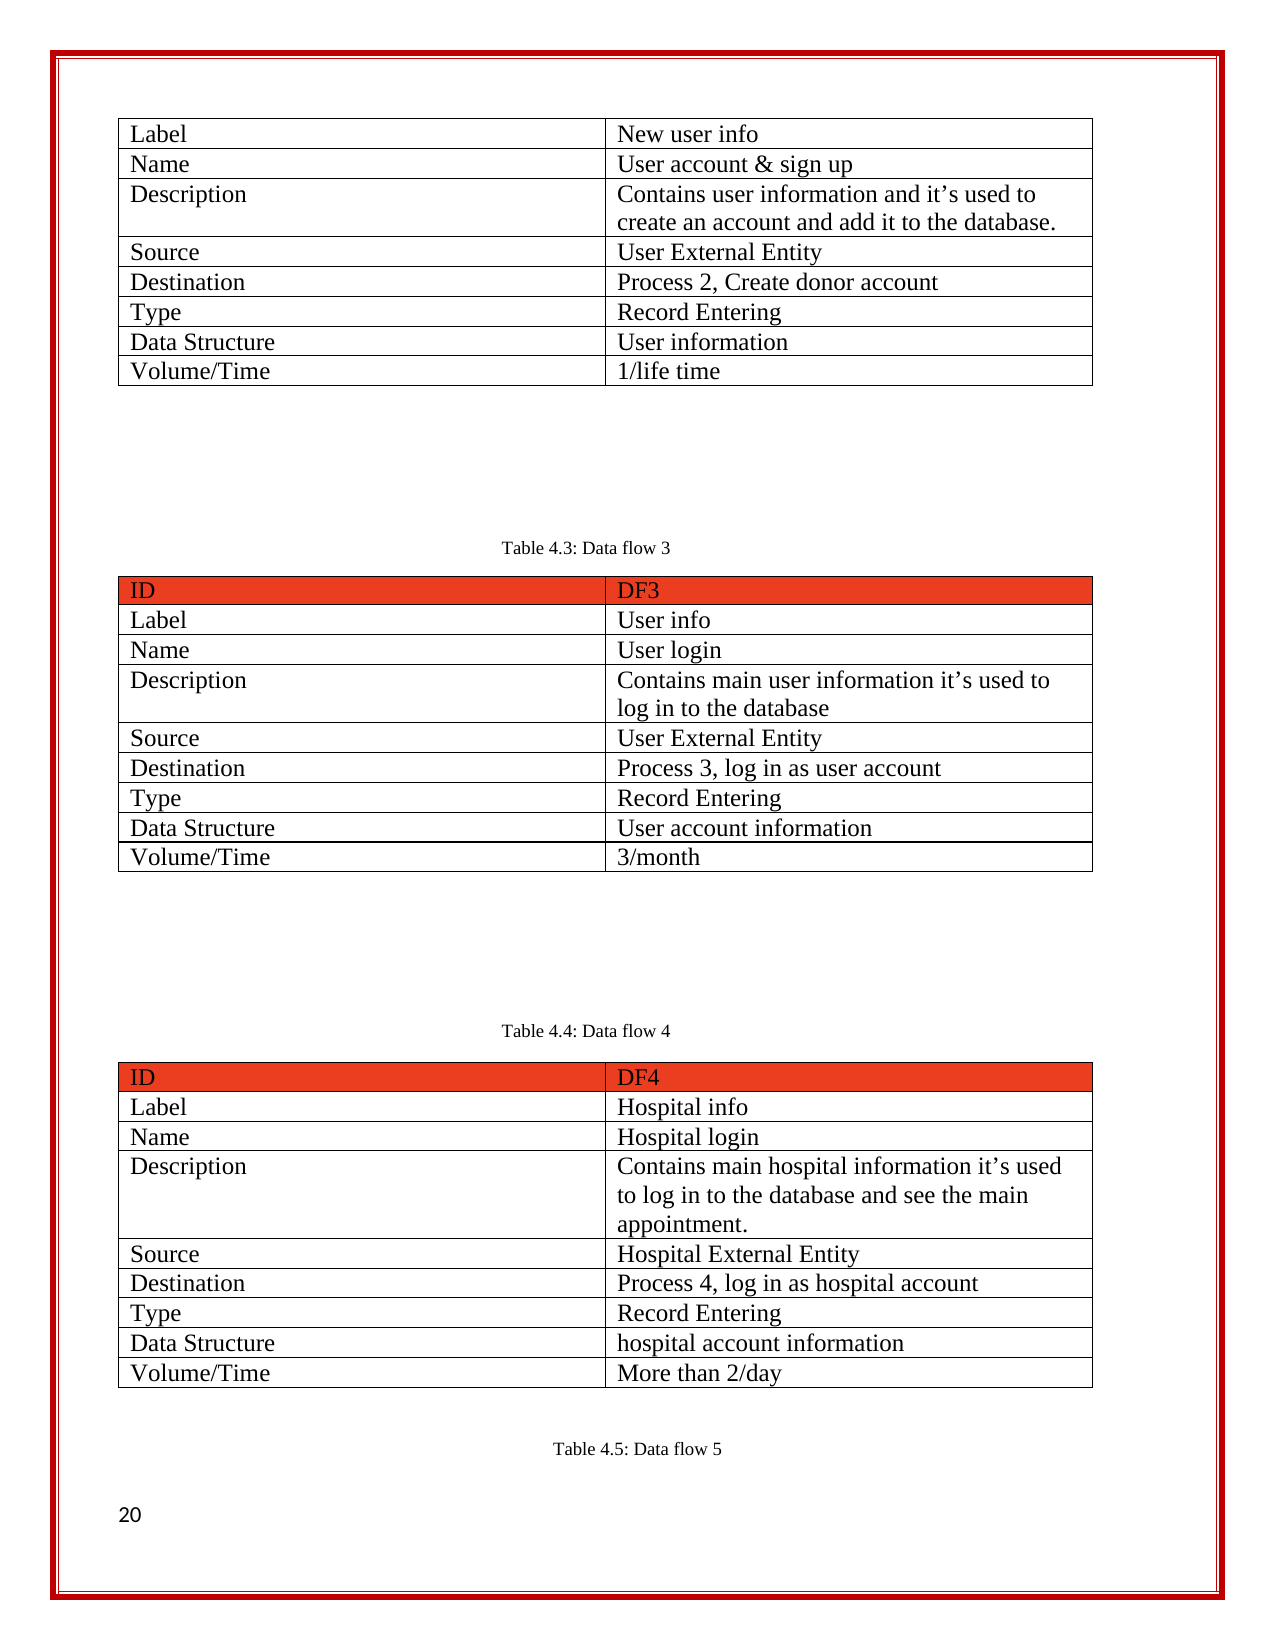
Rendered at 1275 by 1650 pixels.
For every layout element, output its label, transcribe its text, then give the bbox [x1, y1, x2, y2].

table_cell Source [119, 237, 605, 266]
table_cell Volume/Time [119, 1358, 605, 1387]
table_cell Volume/Time [119, 356, 605, 385]
table_cell User info [606, 605, 1092, 634]
table_cell Record Entering [606, 1298, 1092, 1327]
table_header DF4 [606, 1063, 1092, 1091]
table_cell Type [119, 297, 605, 326]
table_cell Contains main hospital information it’s used to log in to the database and see the main appointment. [606, 1151, 1092, 1238]
table_cell Volume/Time [119, 843, 605, 871]
table_cell Type [119, 783, 605, 812]
table_cell Name [119, 149, 605, 178]
table_cell Description [119, 665, 605, 722]
table_cell Hospital External Entity [606, 1239, 1092, 1267]
table_cell Label [119, 1092, 605, 1121]
table_cell Description [119, 1151, 605, 1238]
table_cell Destination [119, 1269, 605, 1297]
table_cell Contains main user information it’s used to log in to the database [606, 665, 1092, 722]
table_cell Data Structure [119, 1328, 605, 1357]
table_cell Process 4, log in as hospital account [606, 1269, 1092, 1297]
table_cell Process 3, log in as user account [606, 753, 1092, 782]
table_cell User information [606, 327, 1092, 355]
table_cell Description [119, 179, 605, 236]
table_cell 1/life time [606, 356, 1092, 385]
table_cell User External Entity [606, 723, 1092, 752]
table_header DF3 [606, 577, 1092, 604]
table_cell User account & sign up [606, 149, 1092, 178]
text Table 4.5: Data flow 5 [118, 1438, 1157, 1459]
table_cell New user info [606, 119, 1092, 148]
table_cell Hospital login [606, 1122, 1092, 1150]
table_cell hospital account information [606, 1328, 1092, 1357]
table_cell Label [119, 119, 605, 148]
table_cell Source [119, 1239, 605, 1267]
table_cell 3/month [606, 843, 1092, 871]
text Table 4.3: Data flow 3 [118, 537, 1157, 559]
table_cell Contains user information and it’s used to create an account and add it to the database. [606, 179, 1092, 236]
table_cell Type [119, 1298, 605, 1327]
table_header ID [119, 1063, 605, 1091]
table_cell Record Entering [606, 783, 1092, 812]
table_cell Name [119, 635, 605, 664]
table_cell Record Entering [606, 297, 1092, 326]
text Table 4.4: Data flow 4 [118, 1019, 1157, 1041]
table_cell Source [119, 723, 605, 752]
table_cell Data Structure [119, 327, 605, 355]
table_cell User account information [606, 813, 1092, 841]
table_cell User External Entity [606, 237, 1092, 266]
table_cell Name [119, 1122, 605, 1150]
table_cell Process 2, Create donor account [606, 267, 1092, 296]
table_cell Hospital info [606, 1092, 1092, 1121]
table_header ID [119, 577, 605, 604]
table_cell Destination [119, 267, 605, 296]
table_cell Data Structure [119, 813, 605, 841]
table_cell Label [119, 605, 605, 634]
table_cell User login [606, 635, 1092, 664]
table_cell More than 2/day [606, 1358, 1092, 1387]
table_cell Destination [119, 753, 605, 782]
